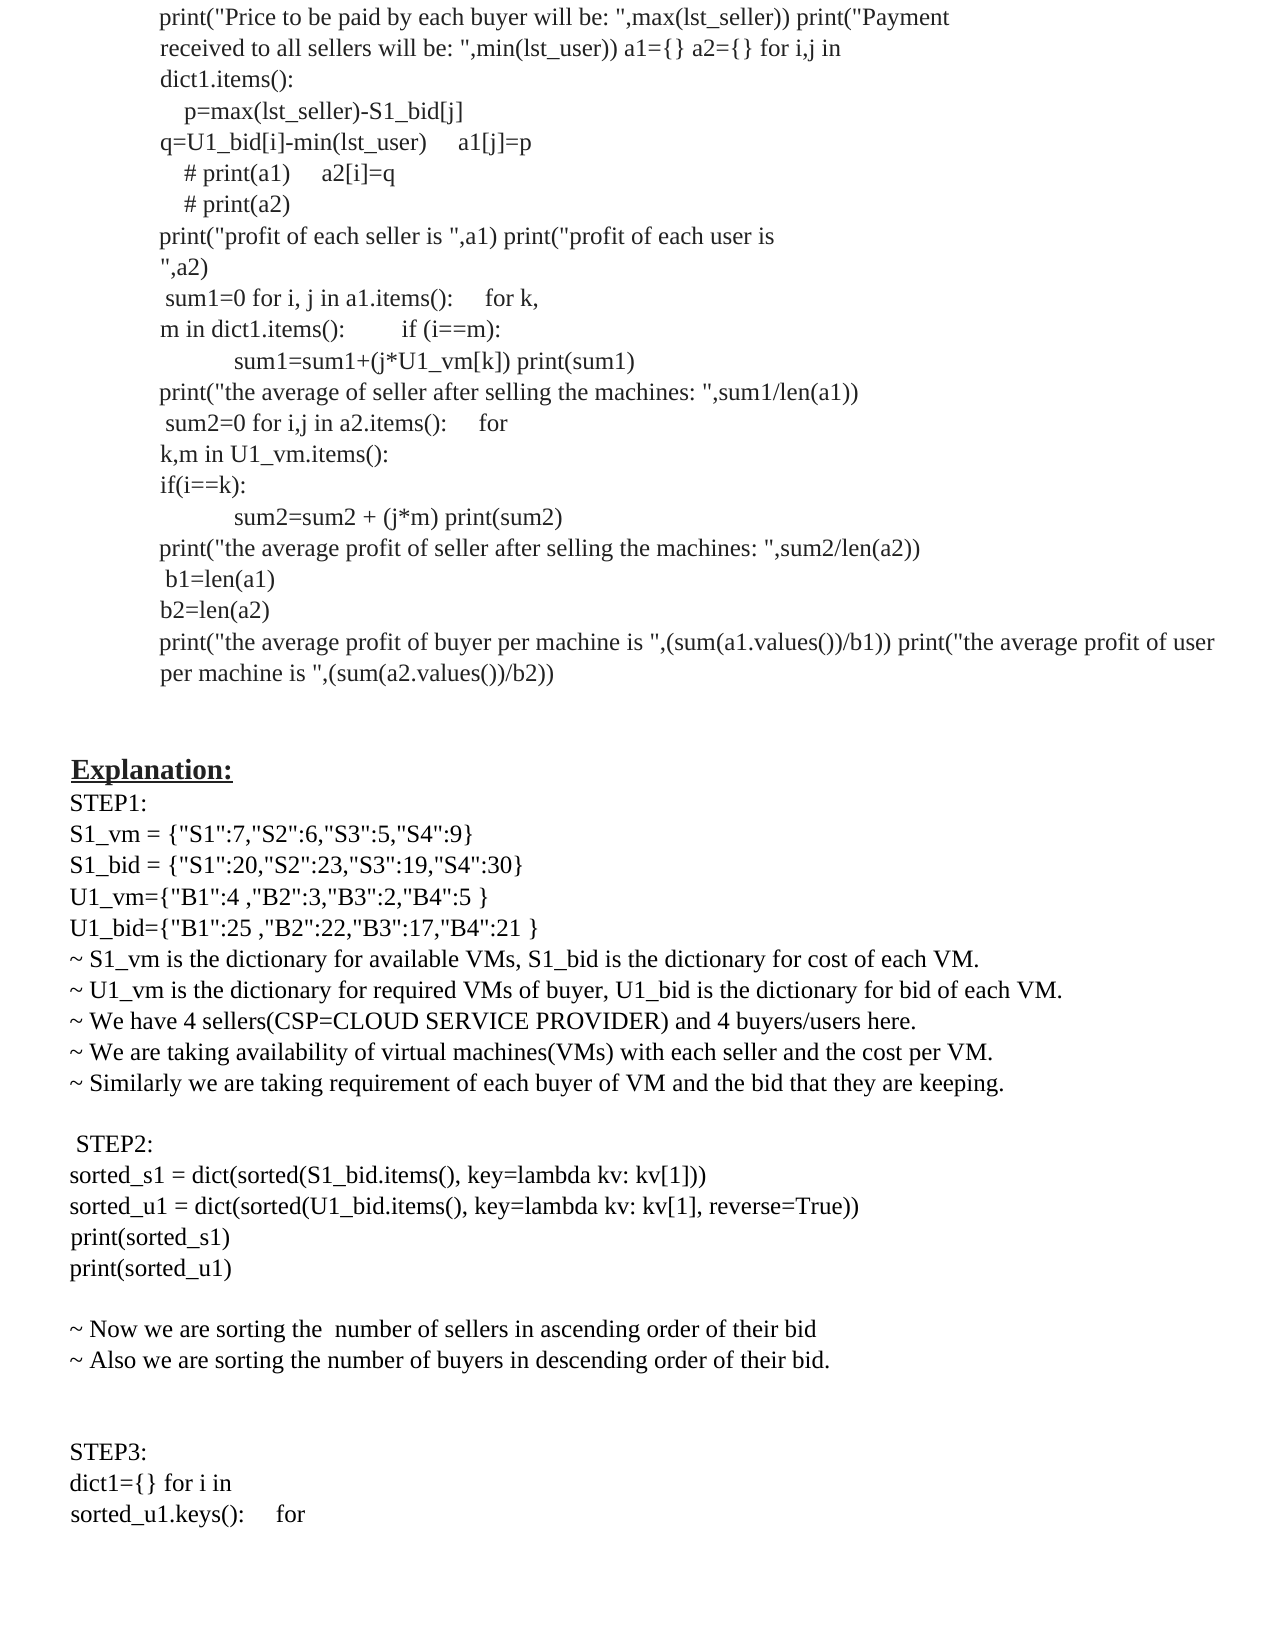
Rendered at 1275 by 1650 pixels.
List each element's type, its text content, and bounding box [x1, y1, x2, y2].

text sum1=sum1+(j*U1_vm[k]) print(sum1) [159, 346, 729, 374]
text ~ S1_vm is the dictionary for available VMs, S1_bid is the dictionary for cost of each VM. [69, 944, 1275, 972]
text print("Price to be paid by each buyer will be: ",max(lst_seller)) print("Payment received to all sellers will be: ",min(lst_user)) a1={} a2={} for i,j in dict1.items(): [159, 2, 979, 93]
text b1=len(a1) b2=len(a2) [159, 564, 304, 624]
text p=max(lst_seller)-S1_bid[j] q=U1_bid[i]-min(lst_user) a1[j]=p [159, 96, 617, 156]
text print("the average profit of seller after selling the machines: ",sum2/len(a2)) [159, 533, 1275, 562]
text S1_vm = {"S1":7,"S2":6,"S3":5,"S4":9} [69, 819, 1275, 848]
text sorted_u1 = dict(sorted(U1_bid.items(), key=lambda kv: kv[1], reverse=True)) print(sorted_s1) [69, 1191, 898, 1251]
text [69, 1468, 315, 1528]
text print(sorted_u1) [69, 1253, 1275, 1282]
text # print(a1) a2[i]=q [159, 158, 442, 187]
text U1_vm={"B1":4 ,"B2":3,"B3":2,"B4":5 } [69, 882, 1275, 910]
text ~ We are taking availability of virtual machines(VMs) with each seller and the cost per VM. [69, 1037, 1275, 1066]
text ~ Now we are sorting the number of sellers in ascending order of their bid [69, 1314, 1275, 1343]
text sum1=0 for i, j in a1.items(): for k, m in dict1.items(): if (i==m): [159, 283, 542, 343]
text sum2=0 for i,j in a2.items(): for k,m in U1_vm.items(): if(i==k): [159, 408, 529, 499]
text Explanation: [71, 752, 1217, 786]
text sorted_s1 = dict(sorted(S1_bid.items(), key=lambda kv: kv[1])) [69, 1160, 1275, 1189]
text U1_bid={"B1":25 ,"B2":22,"B3":17,"B4":21 } [69, 913, 1275, 941]
text S1_bid = {"S1":20,"S2":23,"S3":19,"S4":30} [69, 851, 1275, 879]
text print("the average profit of buyer per machine is ",(sum(a1.values())/b1)) print("the average profit of user per machine is ",(sum(a2.values())/b2)) [159, 627, 1217, 687]
text print("the average of seller after selling the machines: ",sum1/len(a1)) [159, 377, 1275, 406]
text ~ We have 4 sellers(CSP=CLOUD SERVICE PROVIDER) and 4 buyers/users here. [69, 1006, 1275, 1034]
text ~ U1_vm is the dictionary for required VMs of buyer, U1_bid is the dictionary for bid of each VM. [69, 975, 1275, 1003]
text # print(a2) [159, 189, 1275, 218]
text sum2=sum2 + (j*m) print(sum2) [159, 502, 667, 531]
text ~ Similarly we are taking requirement of each buyer of VM and the bid that they are keeping. [69, 1068, 1275, 1097]
text STEP2: [69, 1129, 1275, 1158]
text STEP1: [69, 788, 1275, 817]
text print("profit of each seller is ",a1) print("profit of each user is ",a2) [159, 221, 792, 281]
text STEP3: [69, 1437, 1275, 1466]
text ~ Also we are sorting the number of buyers in descending order of their bid. [69, 1346, 1275, 1374]
